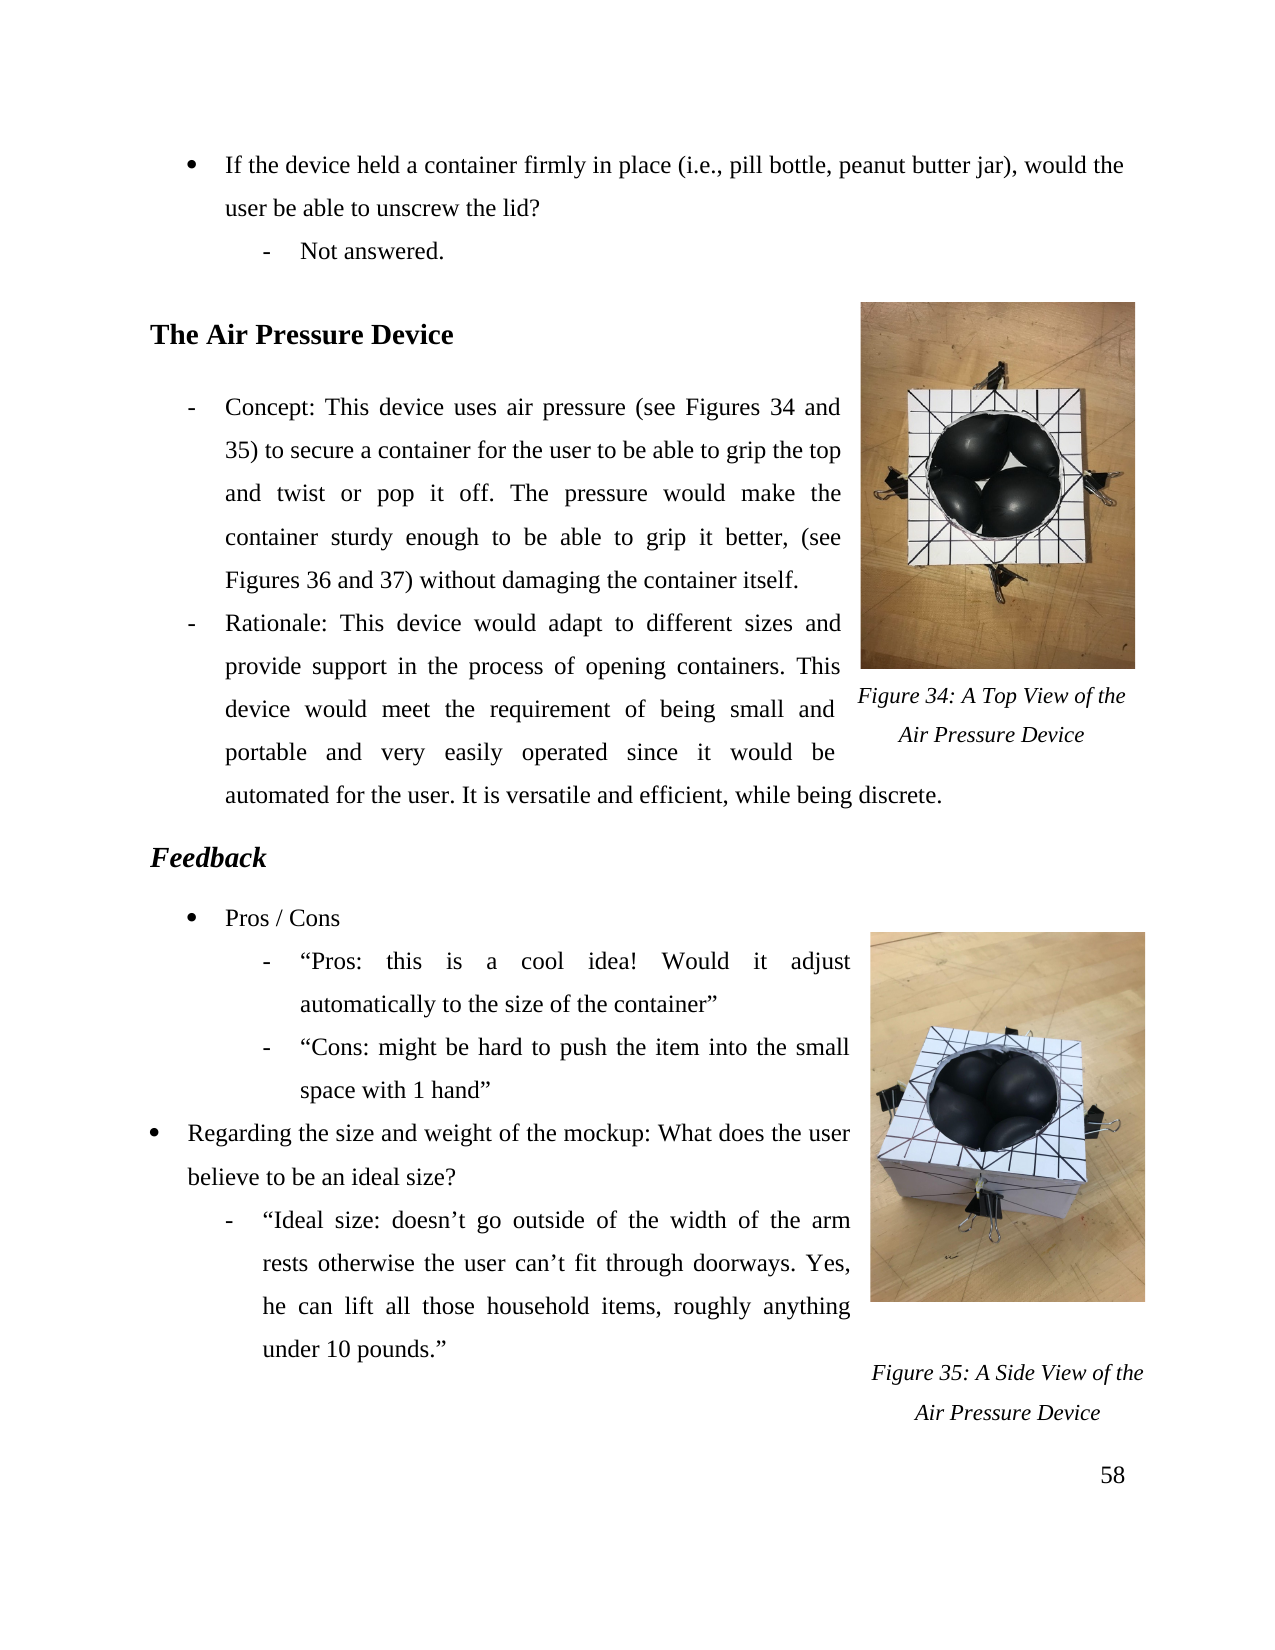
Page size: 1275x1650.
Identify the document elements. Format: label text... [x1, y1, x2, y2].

list If the device held a container firmly in place (i.e., pill bottle, peanut butter jar), would the user be able to unscrew the lid? [187, 150, 1125, 222]
picture [860, 302, 1136, 669]
subtitle The Air Pressure Device [150, 317, 860, 350]
list Not answered. [262, 236, 1125, 265]
list Regarding the size and weight of the mockup: What does the user believe to be an ideal size? [150, 1118, 870, 1190]
subtitle Feedback [150, 840, 1125, 874]
picture [870, 932, 1146, 1302]
list Pros / Cons [187, 903, 1125, 932]
list Concept: This device uses air pressure (see Figures 34 and 35) to secure a container for the user to be able to grip the top and twist or pop it off. The pressure would make the container sturdy enough to be able to grip it better, (see Figures 36 and 37) without damaging the container itself. [187, 392, 860, 593]
list “Pros: this is a cool idea! Would it adjust automatically to the size of the container” [262, 946, 870, 1018]
list “Ideal size: doesn’t go outside of the width of the arm rests otherwise the user can’t fit through doorways. Yes, he can lift all those household items, roughly anything under 10 pounds.” [225, 1205, 1125, 1363]
list Rationale: This device would adapt to different sizes and provide support in the process of opening containers. This device would meet the requirement of being small and portable and very easily operated since it would be automated for the user. It is versatile and efficient, while being discrete. [187, 608, 1125, 809]
list “Cons: might be hard to push the item into the small space with 1 hand” [262, 1032, 870, 1104]
